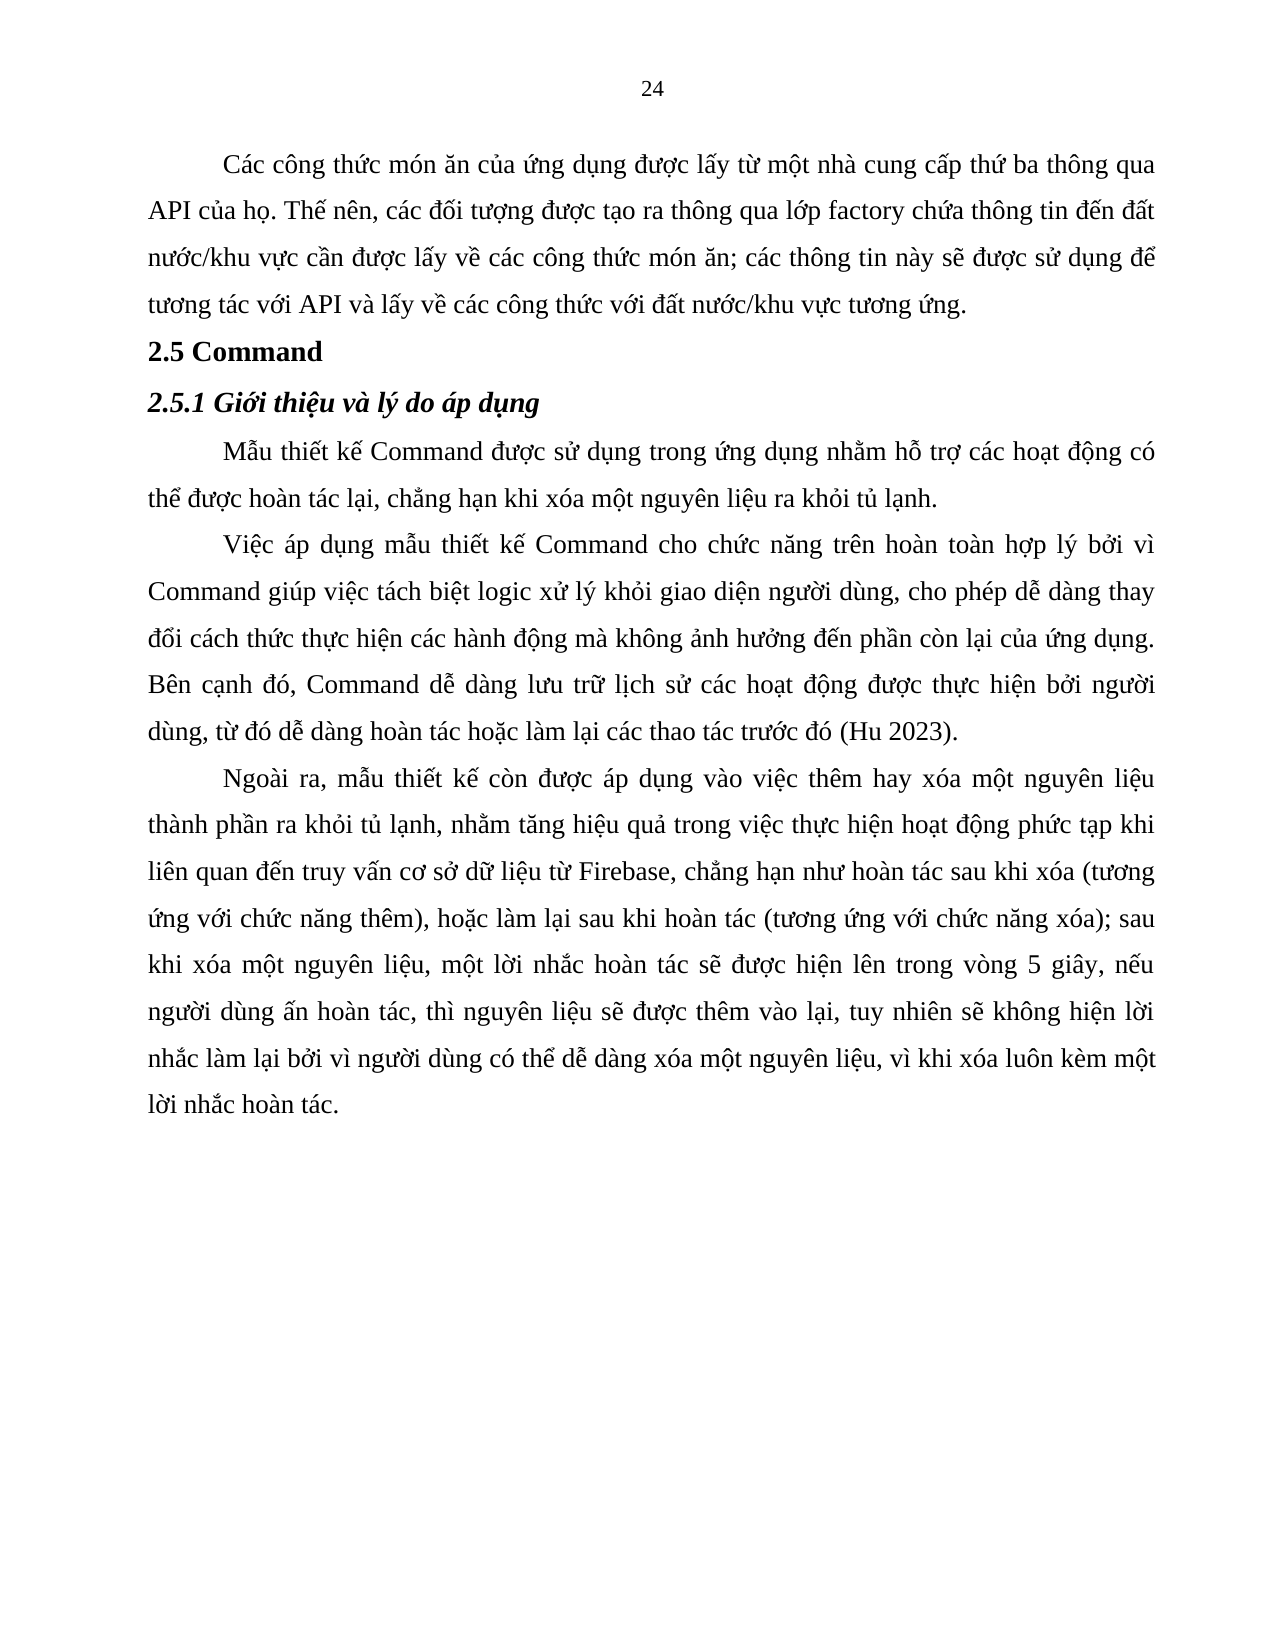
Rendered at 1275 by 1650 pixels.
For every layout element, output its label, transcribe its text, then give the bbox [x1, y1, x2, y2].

subtitle 2.5.1 Giới thiệu và lý do áp dụng [148, 385, 1157, 418]
text Việc áp dụng mẫu thiết kế Command cho chức năng trên hoàn toàn hợp lý bởi vì Command giúp việc tách biệt logic xử lý khỏi giao diện người dùng, cho phép dễ dàng thay đổi cách thức thực hiện các hành động mà không ảnh hưởng đến phần còn lại của ứng dụng. Bên cạnh đó, Command dễ dàng lưu trữ lịch sử các hoạt động được thực hiện bởi người dùng, từ đó dễ dàng hoàn tác hoặc làm lại các thao tác trước đó (Hu 2023). [148, 528, 1157, 746]
text Ngoài ra, mẫu thiết kế còn được áp dụng vào việc thêm hay xóa một nguyên liệu thành phần ra khỏi tủ lạnh, nhằm tăng hiệu quả trong việc thực hiện hoạt động phức tạp khi liên quan đến truy vấn cơ sở dữ liệu từ Firebase, chẳng hạn như hoàn tác sau khi xóa (tương ứng với chức năng thêm), hoặc làm lại sau khi hoàn tác (tương ứng với chức năng xóa); sau khi xóa một nguyên liệu, một lời nhắc hoàn tác sẽ được hiện lên trong vòng 5 giây, nếu người dùng ấn hoàn tác, thì nguyên liệu sẽ được thêm vào lại, tuy nhiên sẽ không hiện lời nhắc làm lại bởi vì người dùng có thể dễ dàng xóa một nguyên liệu, vì khi xóa luôn kèm một lời nhắc hoàn tác. [148, 762, 1157, 1119]
text Các công thức món ăn của ứng dụng được lấy từ một nhà cung cấp thứ ba thông qua API của họ. Thế nên, các đối tượng được tạo ra thông qua lớp factory chứa thông tin đến đất nước/khu vực cần được lấy về các công thức món ăn; các thông tin này sẽ được sử dụng để tương tác với API và lấy về các công thức với đất nước/khu vực tương ứng. [148, 148, 1157, 319]
text Mẫu thiết kế Command được sử dụng trong ứng dụng nhằm hỗ trợ các hoạt động có thể được hoàn tác lại, chẳng hạn khi xóa một nguyên liệu ra khỏi tủ lạnh. [148, 435, 1157, 513]
subtitle 2.5 Command [148, 334, 1157, 368]
